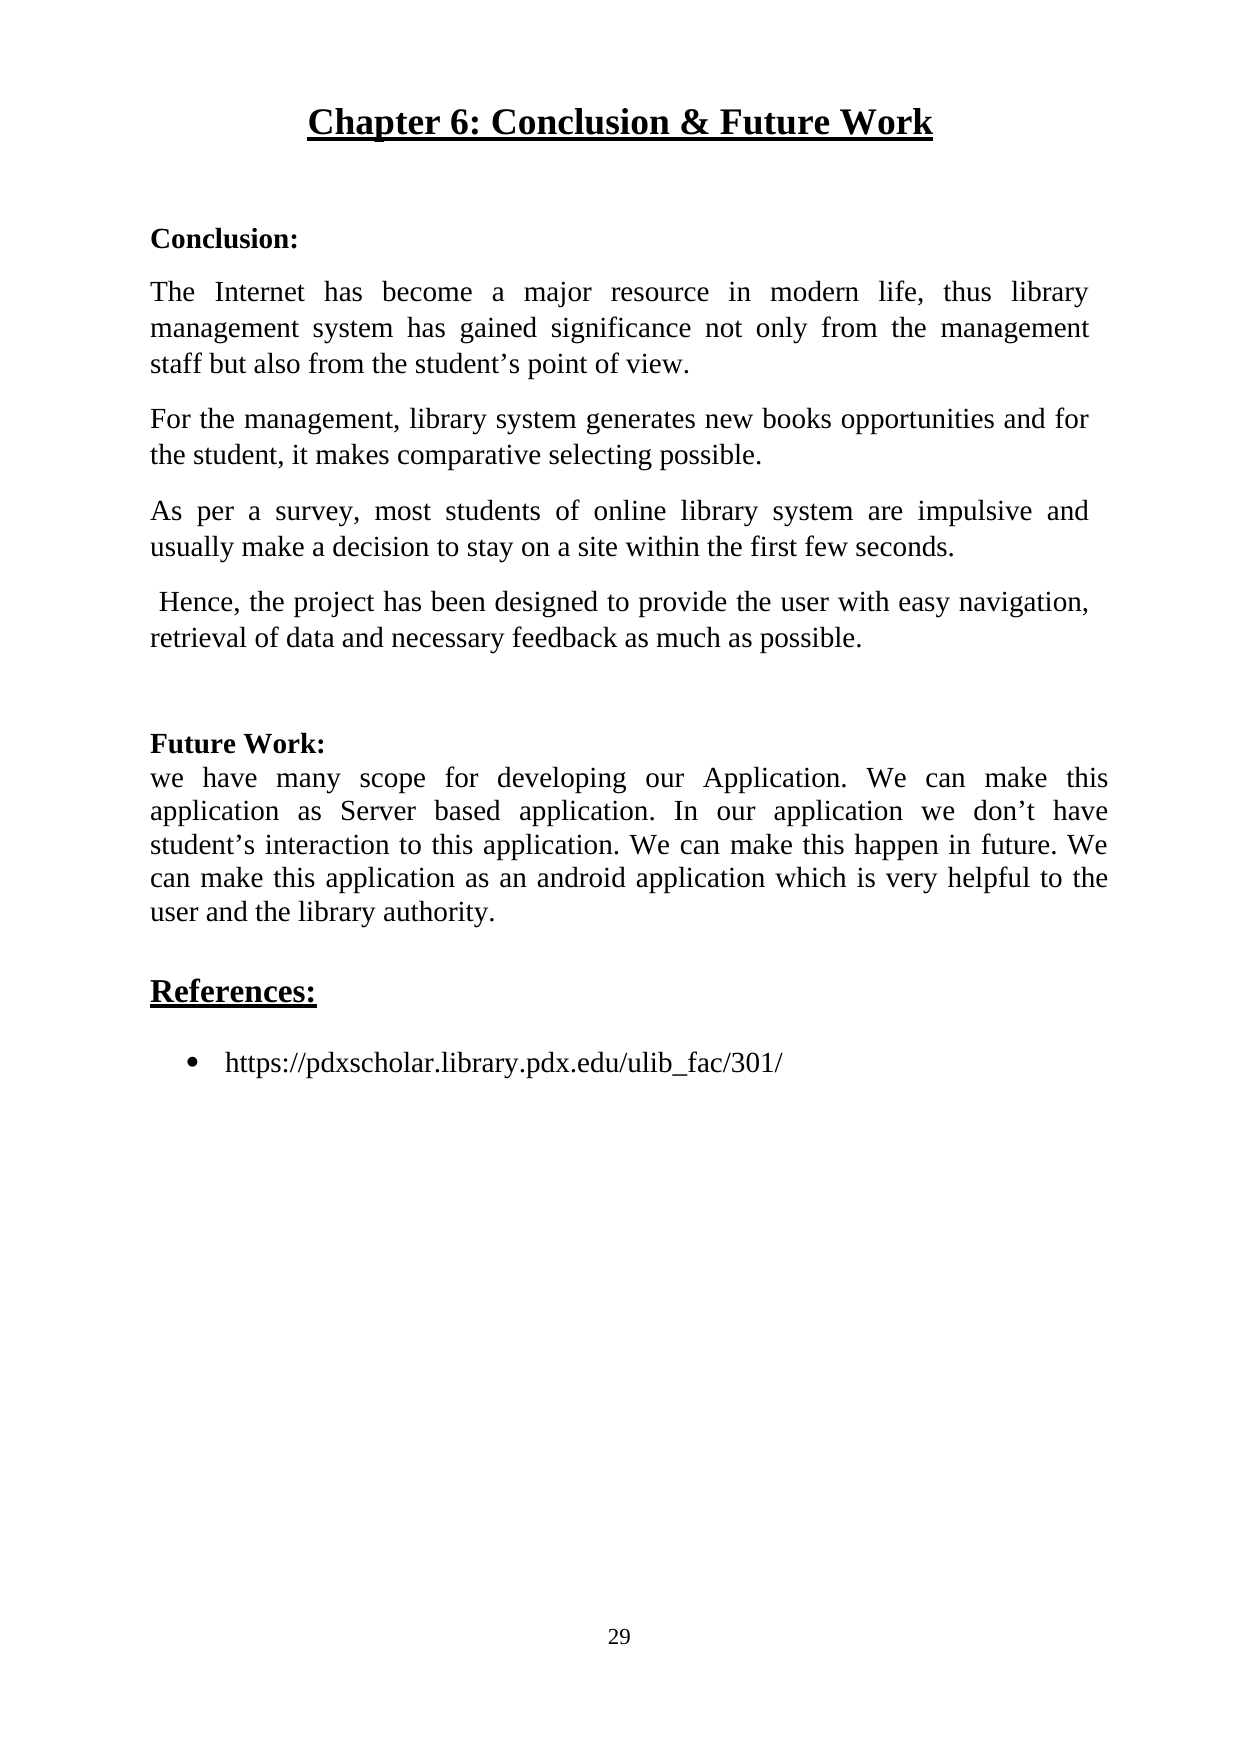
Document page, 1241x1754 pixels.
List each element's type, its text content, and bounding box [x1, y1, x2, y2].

text Conclusion: [150, 221, 1240, 254]
text we have many scope for developing our Application. We can make this application as Server based application. In our application we don’t have student’s interaction to this application. We can make this happen in future. We can make this application as an android application which is very helpful to the user and the library authority. [150, 760, 1109, 927]
text The Internet has become a major resource in modern life, thus library management system has gained significance not only from the management staff but also from the student’s point of view. [150, 274, 1090, 379]
text For the management, library system generates new books opportunities and for the student, it makes comparative selecting possible. [150, 401, 1090, 471]
text Hence, the project has been designed to provide the user with easy navigation, retrieval of data and necessary feedback as much as possible. [150, 584, 1090, 654]
text As per a survey, most students of online library system are impulsive and usually make a decision to stay on a site within the first few seconds. [150, 493, 1090, 562]
text Future Work: [150, 726, 1240, 760]
text References: [150, 971, 1240, 1009]
list https://pdxscholar.library.pdx.edu/ulib_fac/301/ [187, 1046, 1240, 1079]
subtitle Chapter 6: Conclusion & Future Work [272, 100, 968, 143]
